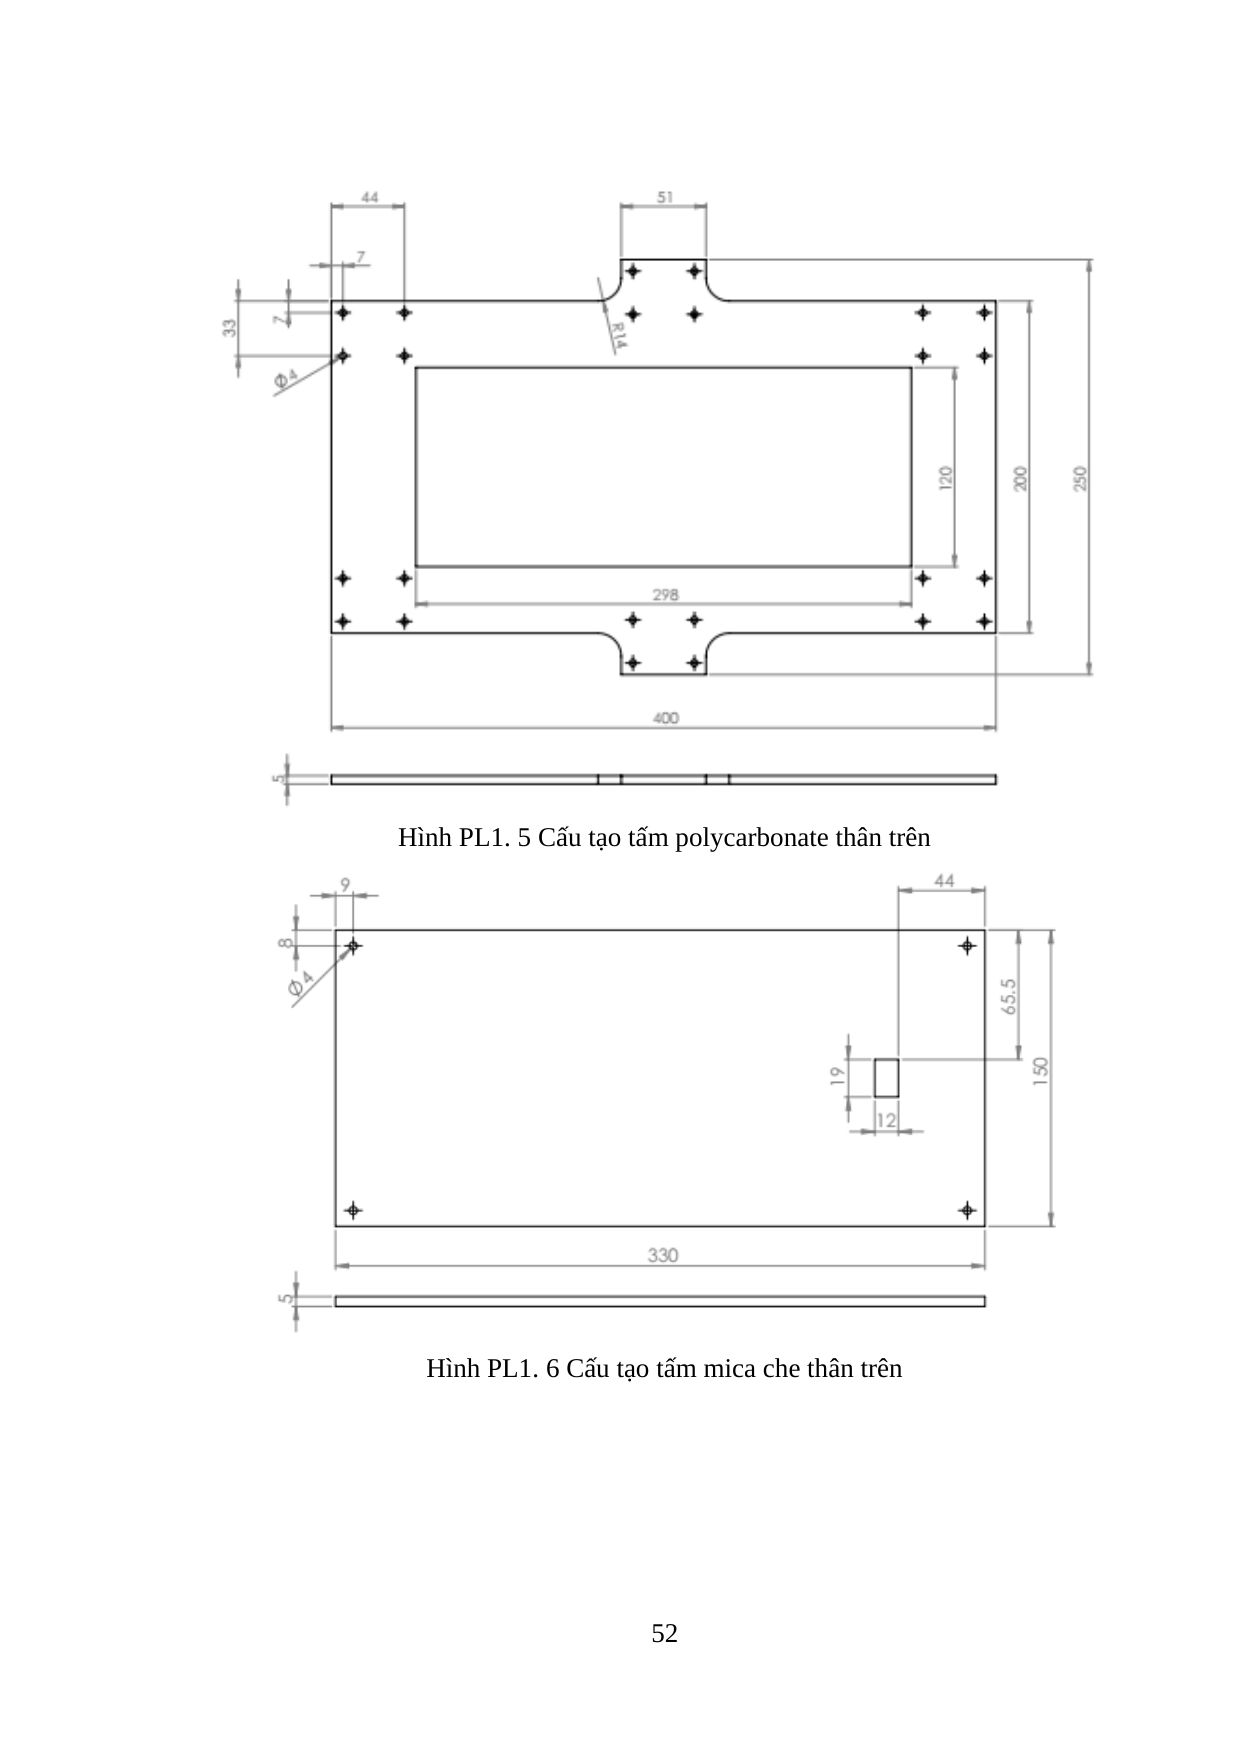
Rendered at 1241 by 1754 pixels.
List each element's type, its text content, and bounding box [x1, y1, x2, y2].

text Hình PL1. 5 Cấu tạo tấm polycarbonate thân trên [207, 821, 1122, 852]
picture [262, 867, 1067, 1339]
text Hình PL1. 6 Cấu tạo tấm mica che thân trên [207, 1352, 1122, 1383]
picture [219, 177, 1109, 808]
